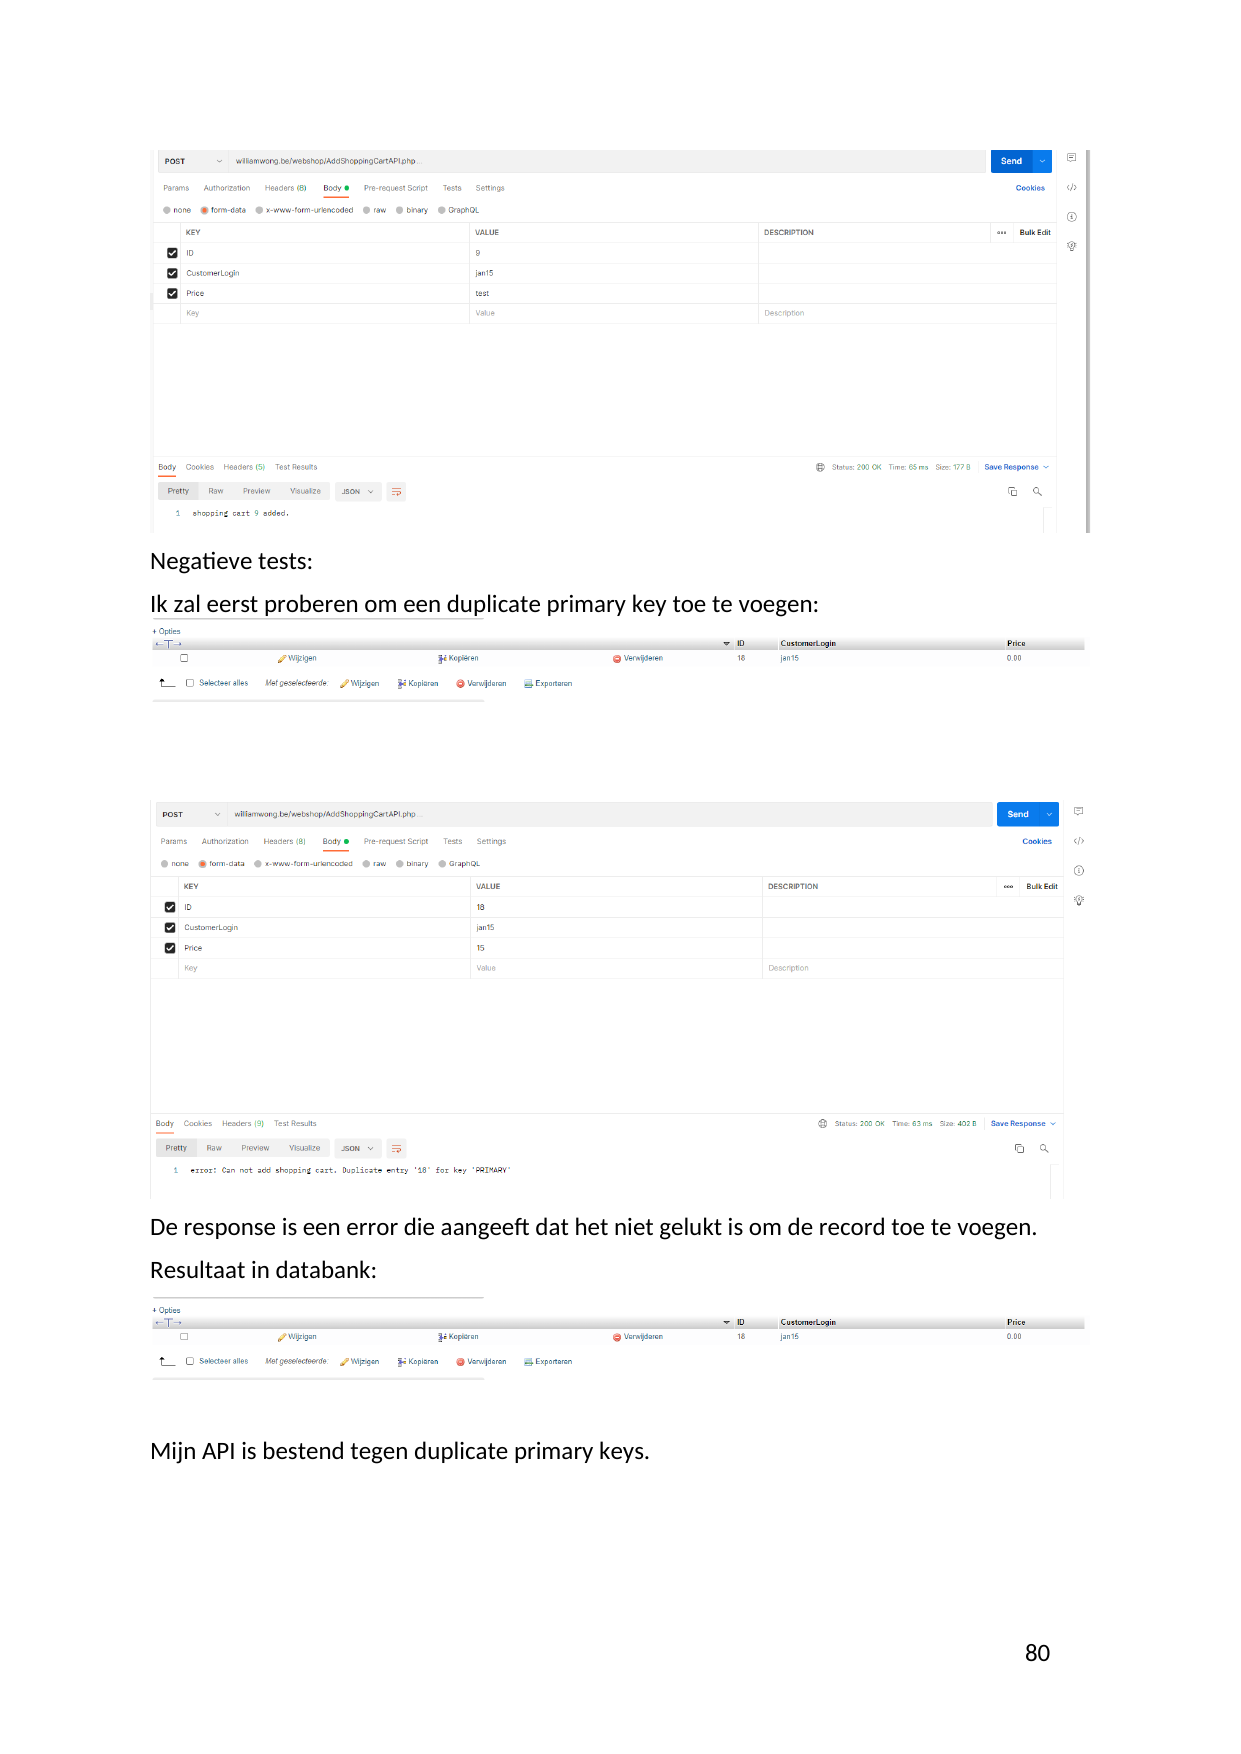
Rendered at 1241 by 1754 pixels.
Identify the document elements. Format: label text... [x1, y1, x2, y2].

text De response is een error die aangeeft dat het niet gelukt is om de record toe te voegen. [150, 1211, 1090, 1242]
picture [150, 1297, 1091, 1380]
text Mijn API is bestend tegen duplicate primary keys. [150, 1435, 1090, 1466]
picture [150, 150, 1091, 533]
picture [150, 800, 1091, 1199]
text Ik zal eerst proberen om een duplicate primary key toe te voegen: [150, 588, 1090, 618]
text Negatieve tests: [150, 545, 1090, 576]
text Resultaat in databank: [150, 1254, 1090, 1285]
picture [150, 618, 1091, 702]
